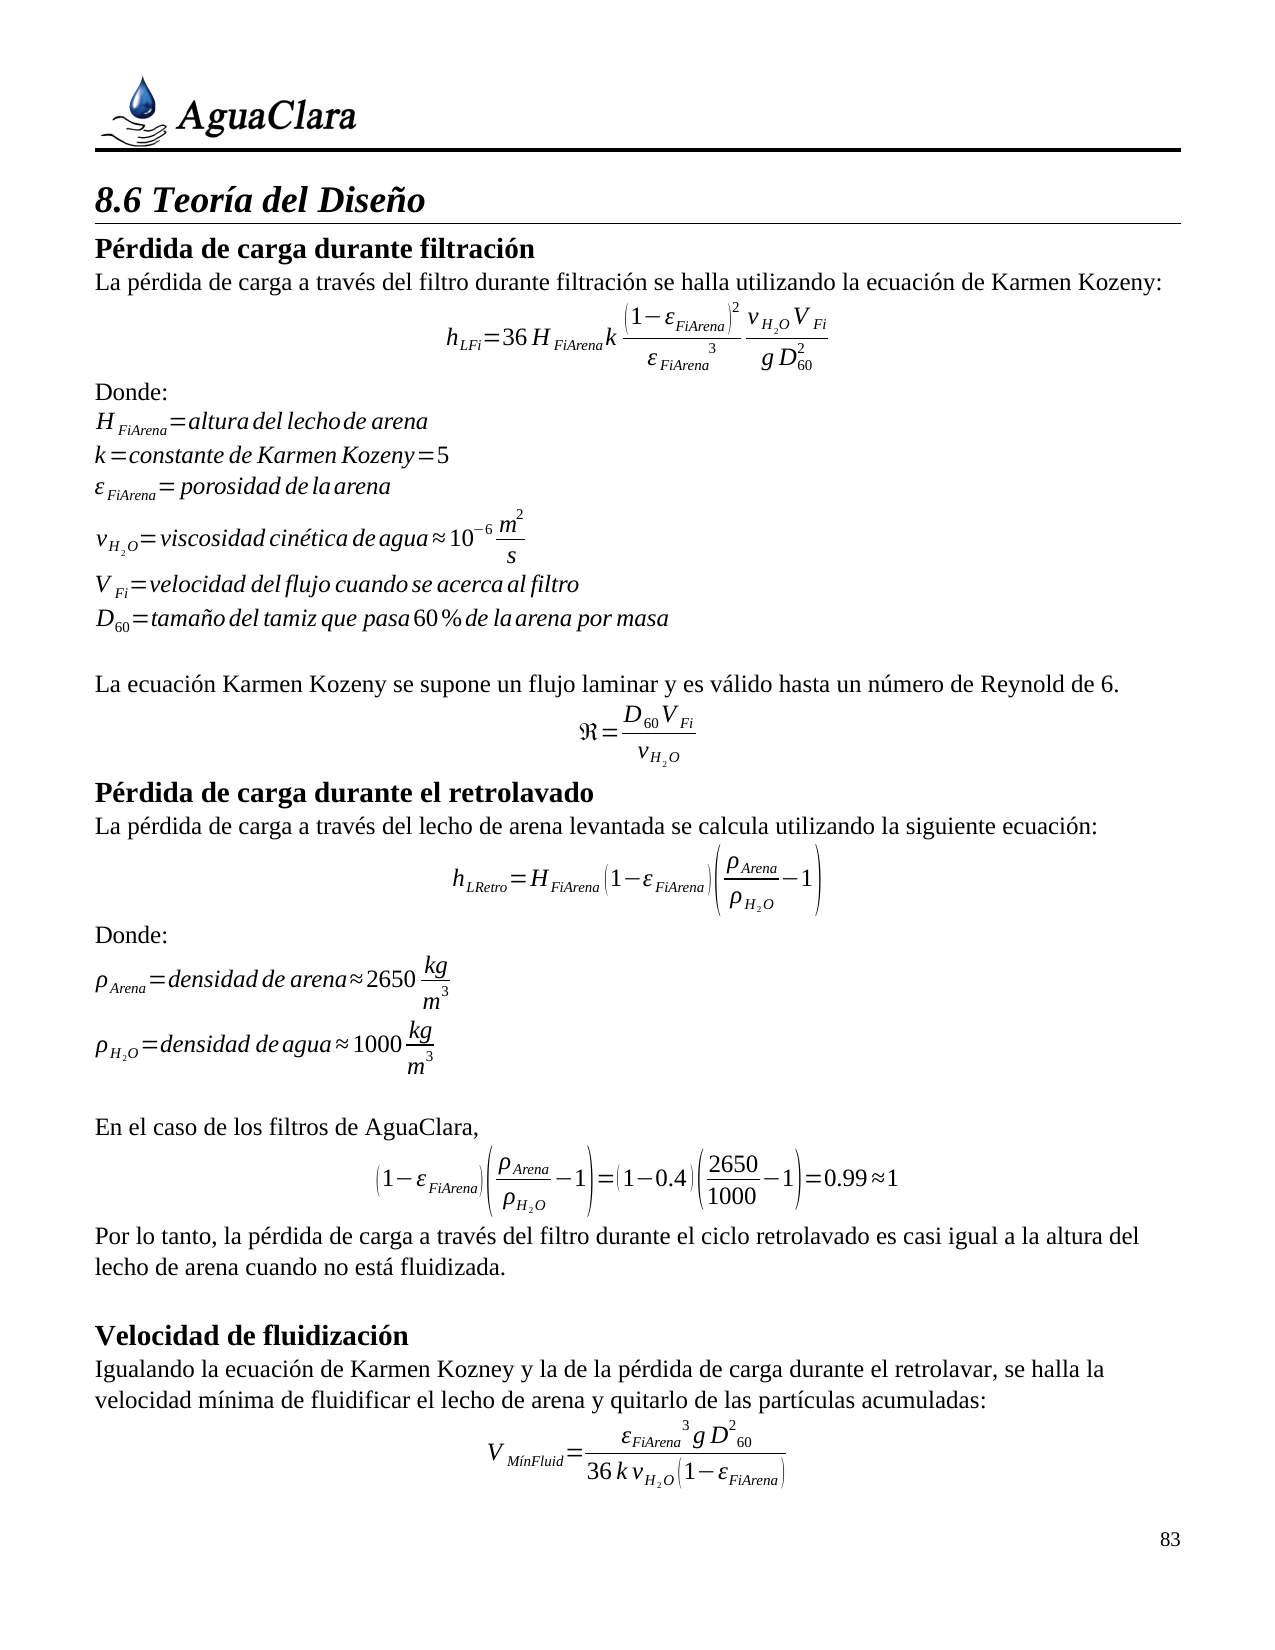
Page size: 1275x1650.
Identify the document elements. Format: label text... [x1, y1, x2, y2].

text Por lo tanto, la pérdida de carga a través del filtro durante el ciclo retrolavado es casi igual a la altura del lecho de arena cuando no está fluidizada. [94, 1221, 1181, 1281]
text Donde: [94, 377, 1181, 405]
text La ecuación Karmen Kozeny se supone un flujo laminar y es válido hasta un número de Reynold de 6. [94, 669, 1181, 698]
text Donde: [94, 920, 1181, 949]
text Igualando la ecuación de Karmen Kozney y la de la pérdida de carga durante el retrolavar, se halla la velocidad mínima de fluidificar el lecho de arena y quitarlo de las partículas acumuladas: [94, 1354, 1181, 1414]
subtitle Velocidad de fluidización [94, 1318, 1181, 1352]
text La pérdida de carga a través del lecho de arena levantada se calcula utilizando la siguiente ecuación: [94, 811, 1181, 840]
text La pérdida de carga a través del filtro durante filtración se halla utilizando la ecuación de Karmen Kozeny: [94, 267, 1181, 296]
subtitle Teoría del Diseño [94, 177, 1181, 224]
picture [94, 75, 373, 148]
subtitle Pérdida de carga durante el retrolavado [94, 775, 1181, 809]
text En el caso de los filtros de AguaClara, [94, 1112, 1181, 1141]
subtitle Pérdida de carga durante filtración [94, 231, 1181, 265]
